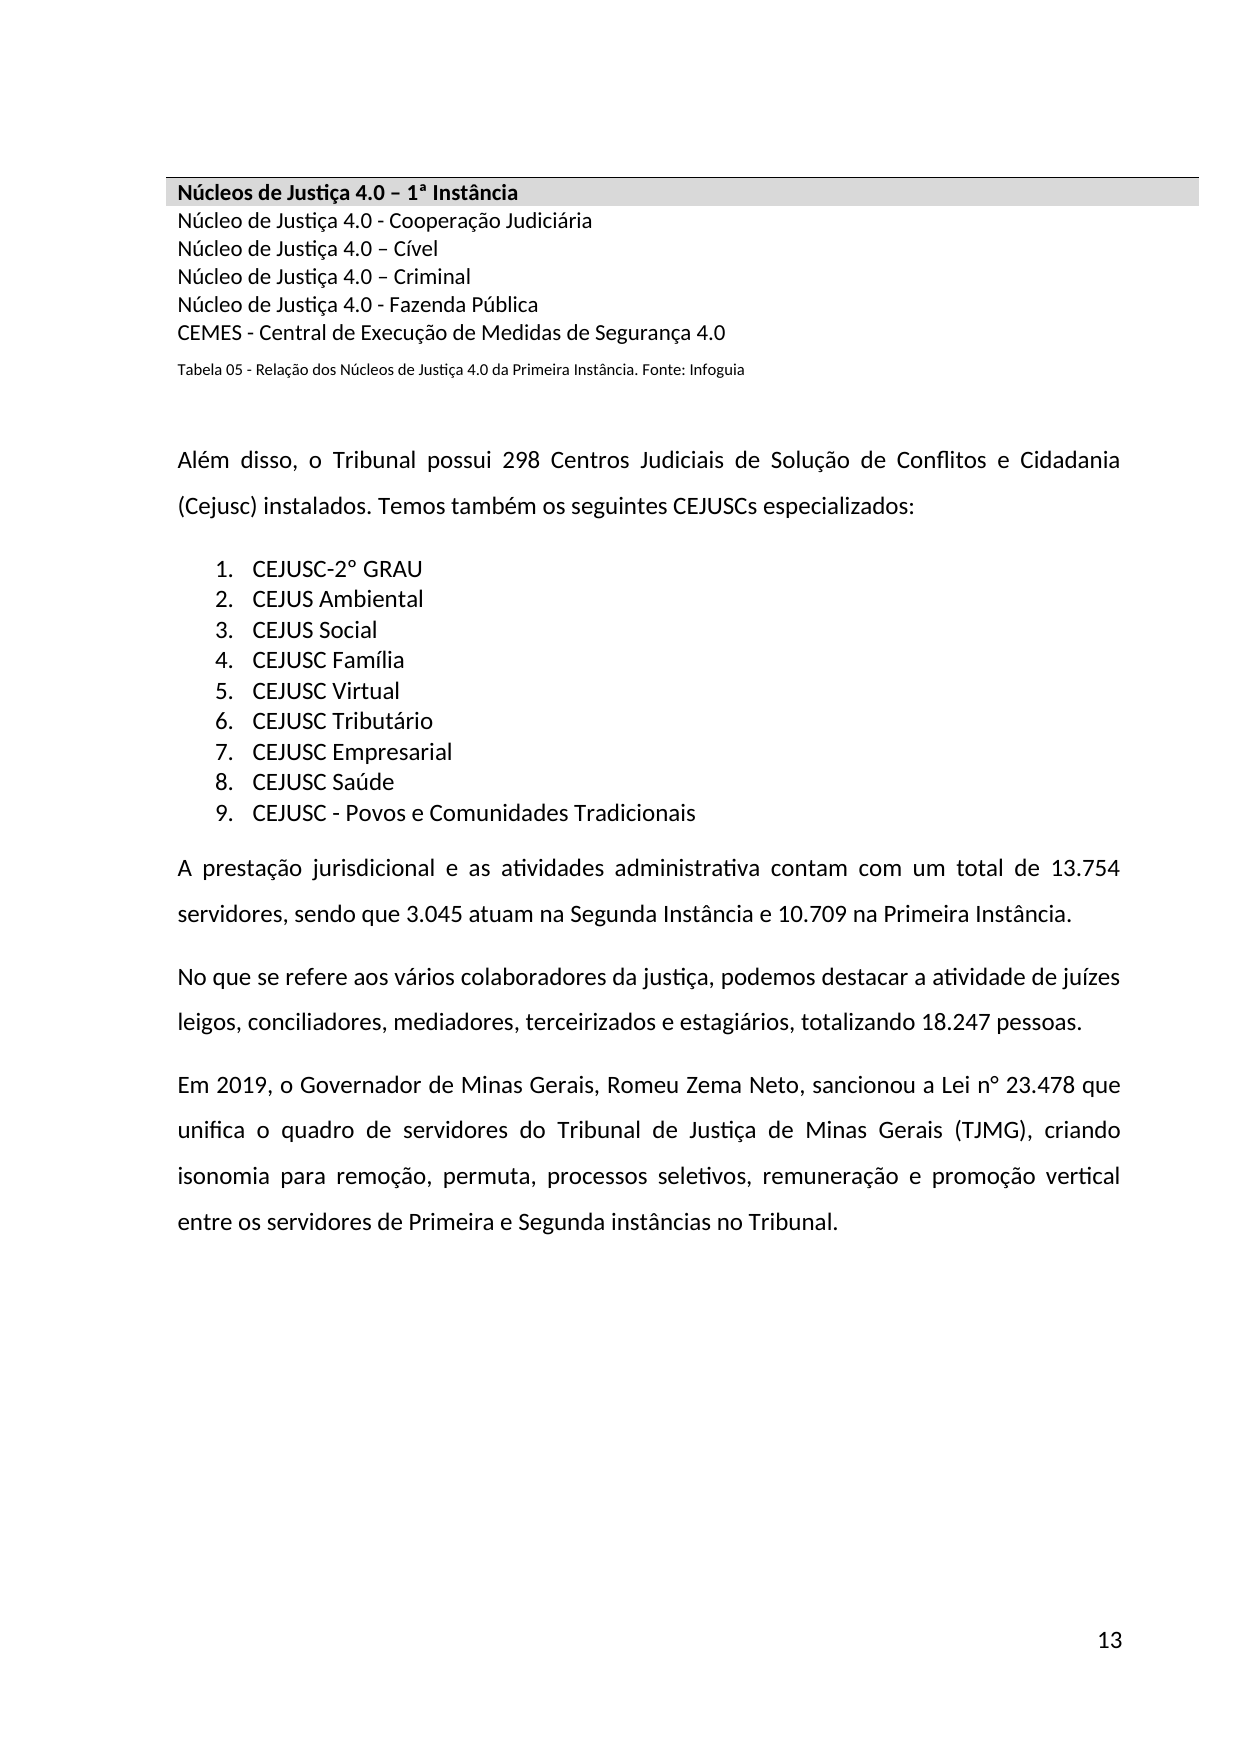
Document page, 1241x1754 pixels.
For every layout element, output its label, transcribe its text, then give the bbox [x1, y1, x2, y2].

list CEJUSC - Povos e Comunidades Tradicionais [215, 797, 1122, 827]
text A prestação jurisdicional e as atividades administrativa contam com um total de 13.754 servidores, sendo que 3.045 atuam na Segunda Instância e 10.709 na Primeira Instância. [177, 852, 1122, 929]
table_cell Núcleo de Justiça 4.0 – Cível [166, 234, 1199, 262]
table_cell CEMES - Central de Execução de Medidas de Segurança 4.0 [166, 318, 1199, 346]
table_cell Núcleo de Justiça 4.0 - Fazenda Pública [166, 290, 1199, 318]
table_header Núcleos de Justiça 4.0 – 1ª Instância [166, 178, 1199, 206]
list CEJUS Social [215, 614, 1122, 644]
text Em 2019, o Governador de Minas Gerais, Romeu Zema Neto, sancionou a Lei n° 23.478 que unifica o quadro de servidores do Tribunal de Justiça de Minas Gerais (TJMG), criando isonomia para remoção, permuta, processos seletivos, remuneração e promoção vertical entre os servidores de Primeira e Segunda instâncias no Tribunal. [177, 1069, 1122, 1236]
text No que se refere aos vários colaboradores da justiça, podemos destacar a atividade de juízes leigos, conciliadores, mediadores, terceirizados e estagiários, totalizando 18.247 pessoas. [177, 961, 1122, 1037]
list CEJUSC Empresarial [215, 736, 1122, 766]
text Tabela 05 - Relação dos Núcleos de Justiça 4.0 da Primeira Instância. Fonte: Infoguia [177, 359, 1122, 379]
list CEJUSC Virtual [215, 675, 1122, 705]
table_cell Núcleo de Justiça 4.0 - Cooperação Judiciária [166, 206, 1199, 234]
list CEJUS Ambiental [215, 583, 1122, 614]
list CEJUSC Tributário [215, 705, 1122, 736]
text Além disso, o Tribunal possui 298 Centros Judiciais de Solução de Conflitos e Cidadania (Cejusc) instalados. Temos também os seguintes CEJUSCs especializados: [177, 445, 1122, 521]
list CEJUSC Família [215, 644, 1122, 675]
list CEJUSC Saúde [215, 766, 1122, 797]
list CEJUSC-2º GRAU [215, 553, 1122, 583]
table_cell Núcleo de Justiça 4.0 – Criminal [166, 262, 1199, 290]
